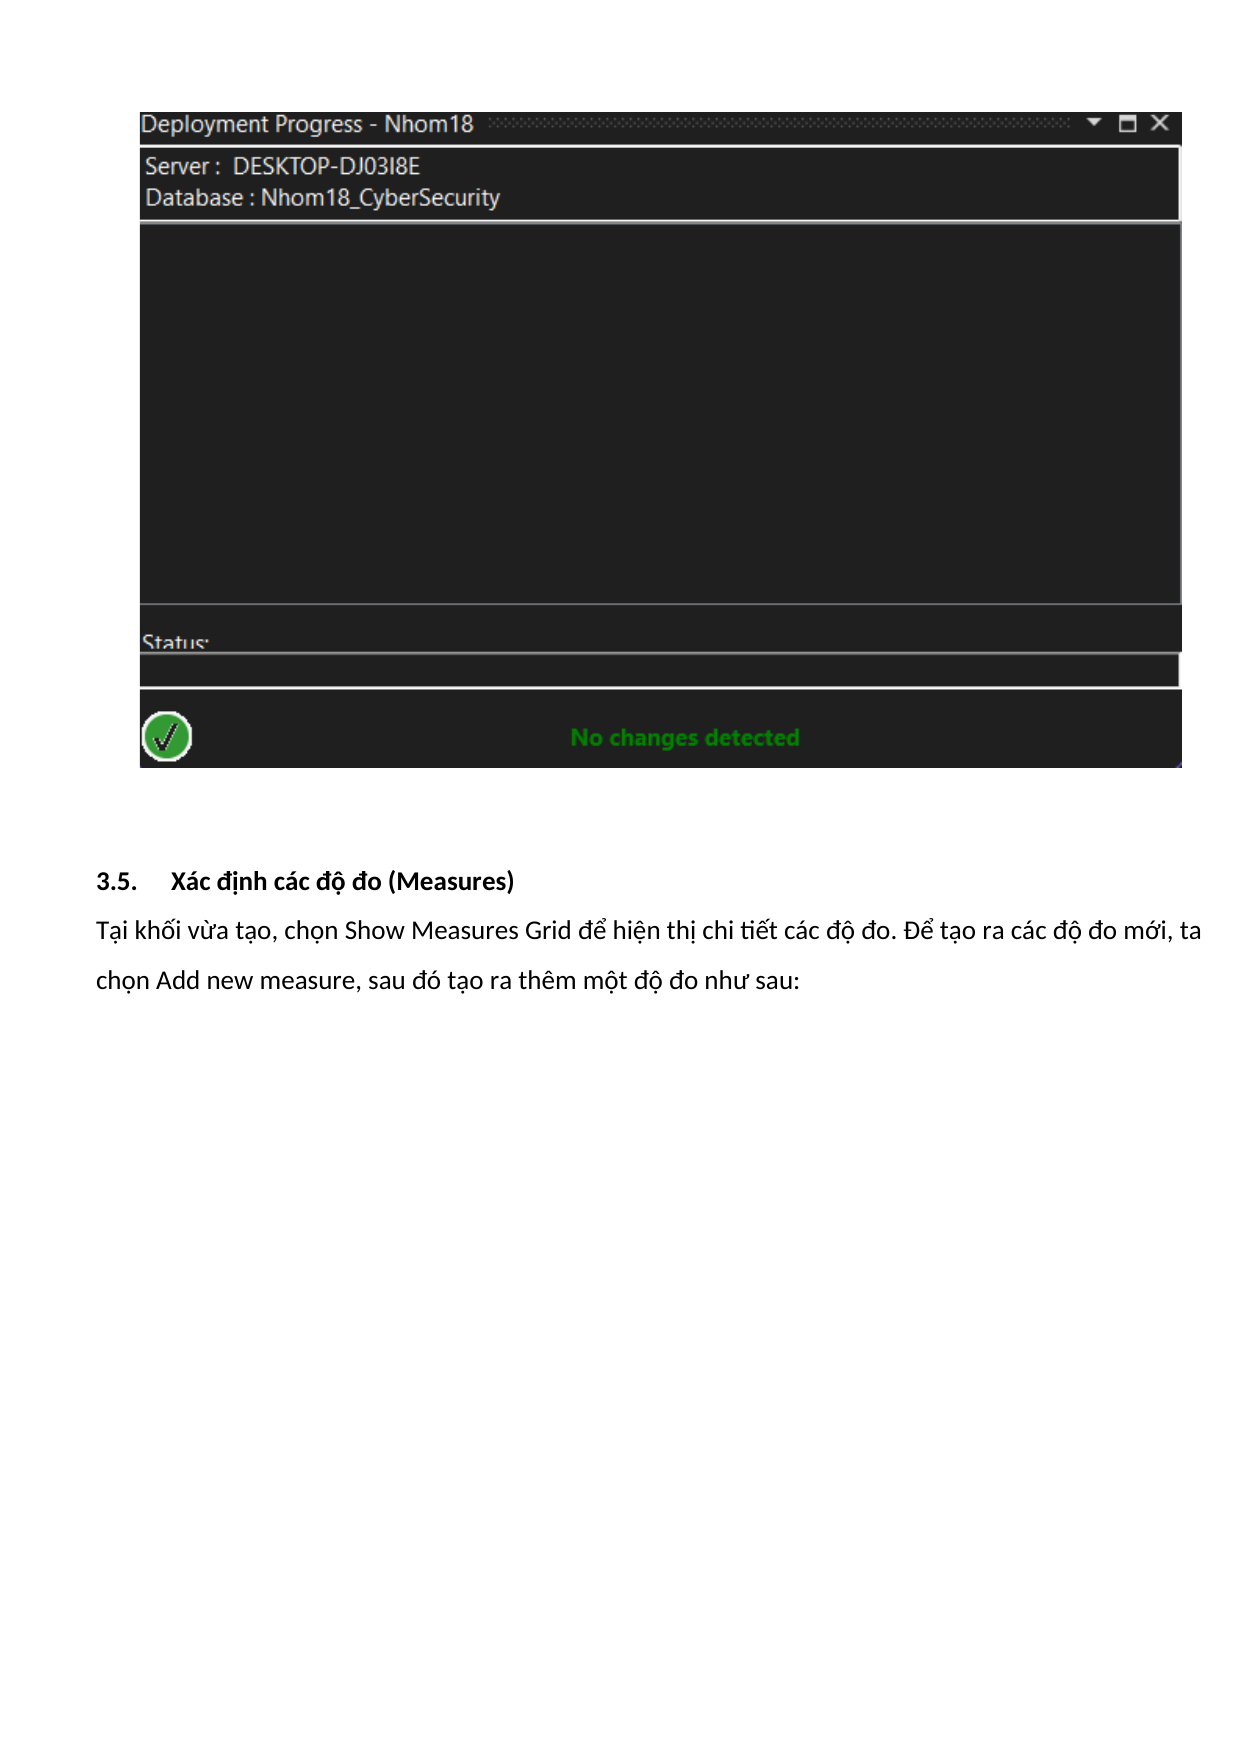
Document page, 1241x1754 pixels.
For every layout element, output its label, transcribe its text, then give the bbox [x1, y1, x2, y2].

picture [139, 112, 1182, 768]
subtitle Xác định các độ đo (Measures) [96, 864, 1226, 897]
text Tại khối vừa tạo, chọn Show Measures Grid để hiện thị chi tiết các độ đo. Để tạo ra các độ đo mới, ta chọn Add new measure, sau đó tạo ra thêm một độ đo như sau: [96, 913, 1226, 996]
